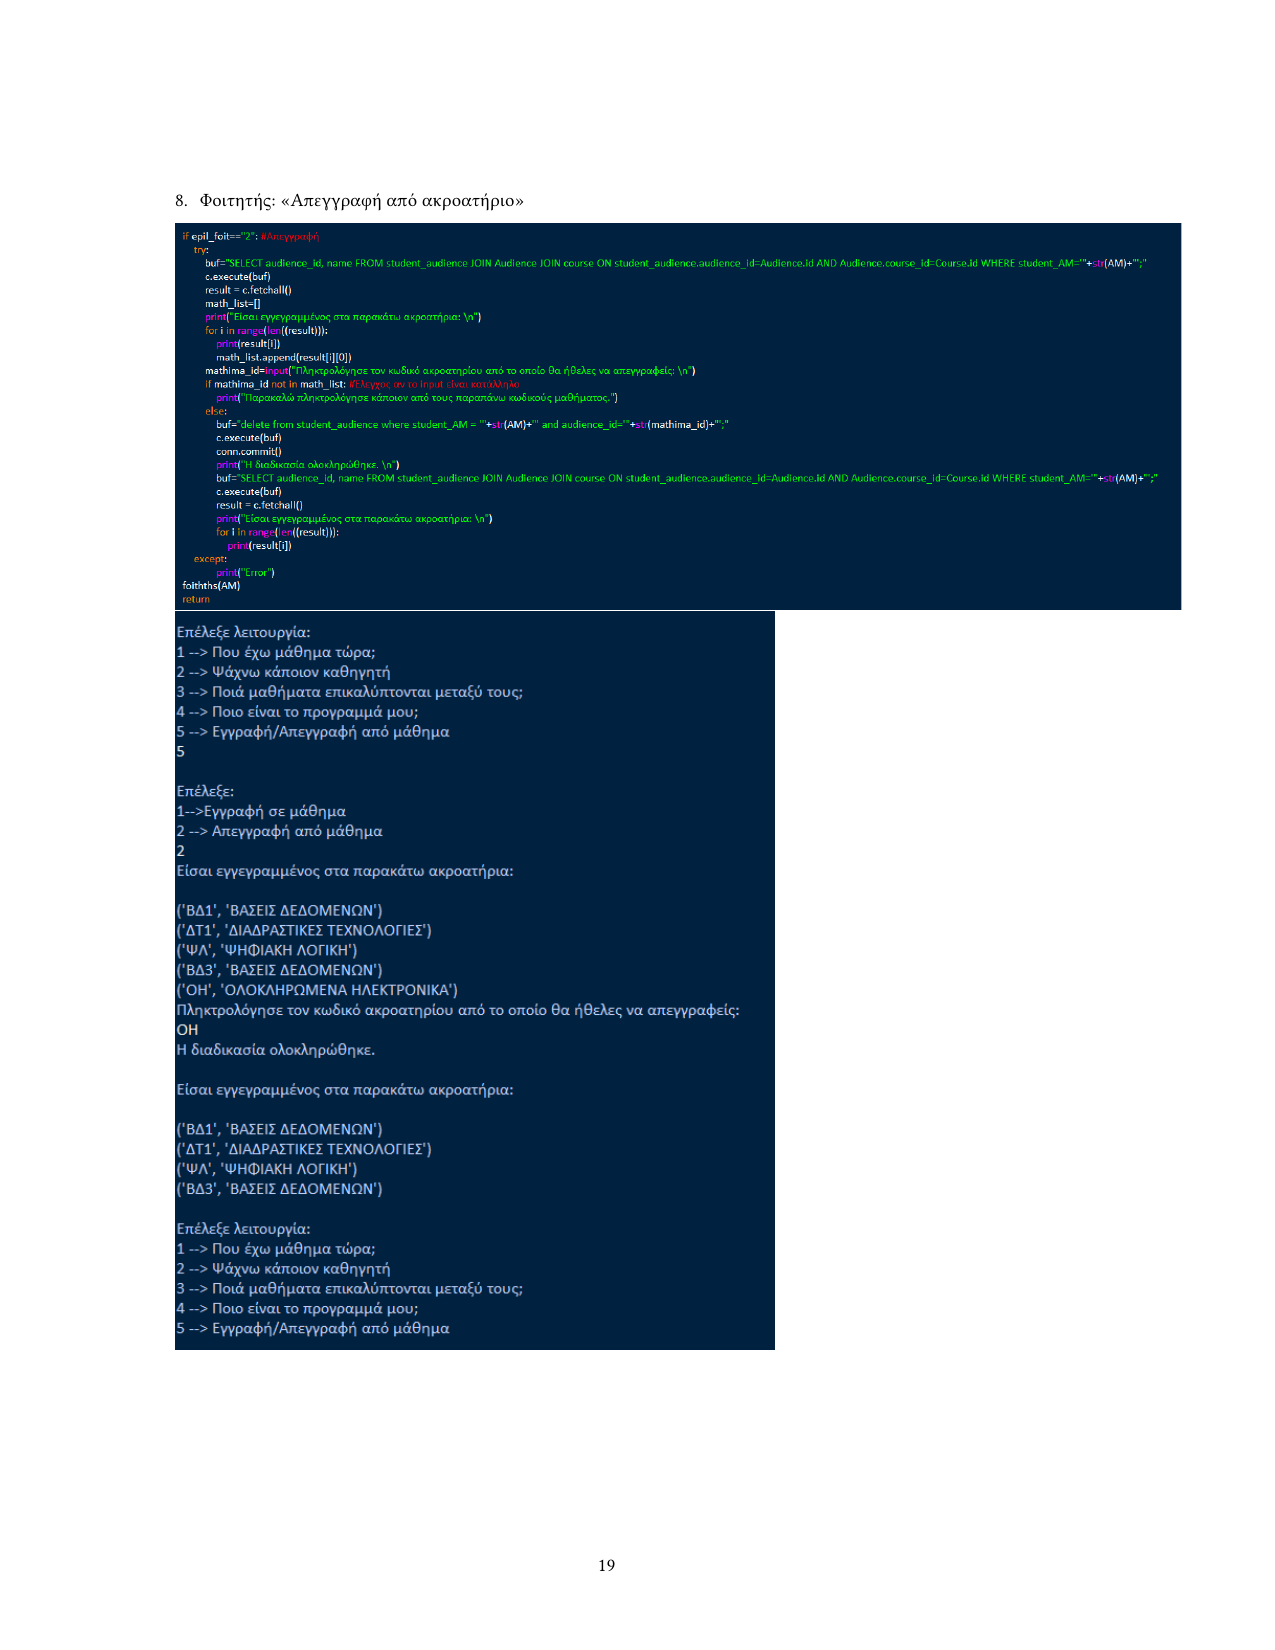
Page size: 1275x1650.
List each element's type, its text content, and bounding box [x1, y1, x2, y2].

picture [175, 611, 775, 1350]
list Φοιτητής: «Απεγγραφή από ακροατήριο» [175, 183, 1062, 211]
picture [175, 223, 1182, 610]
